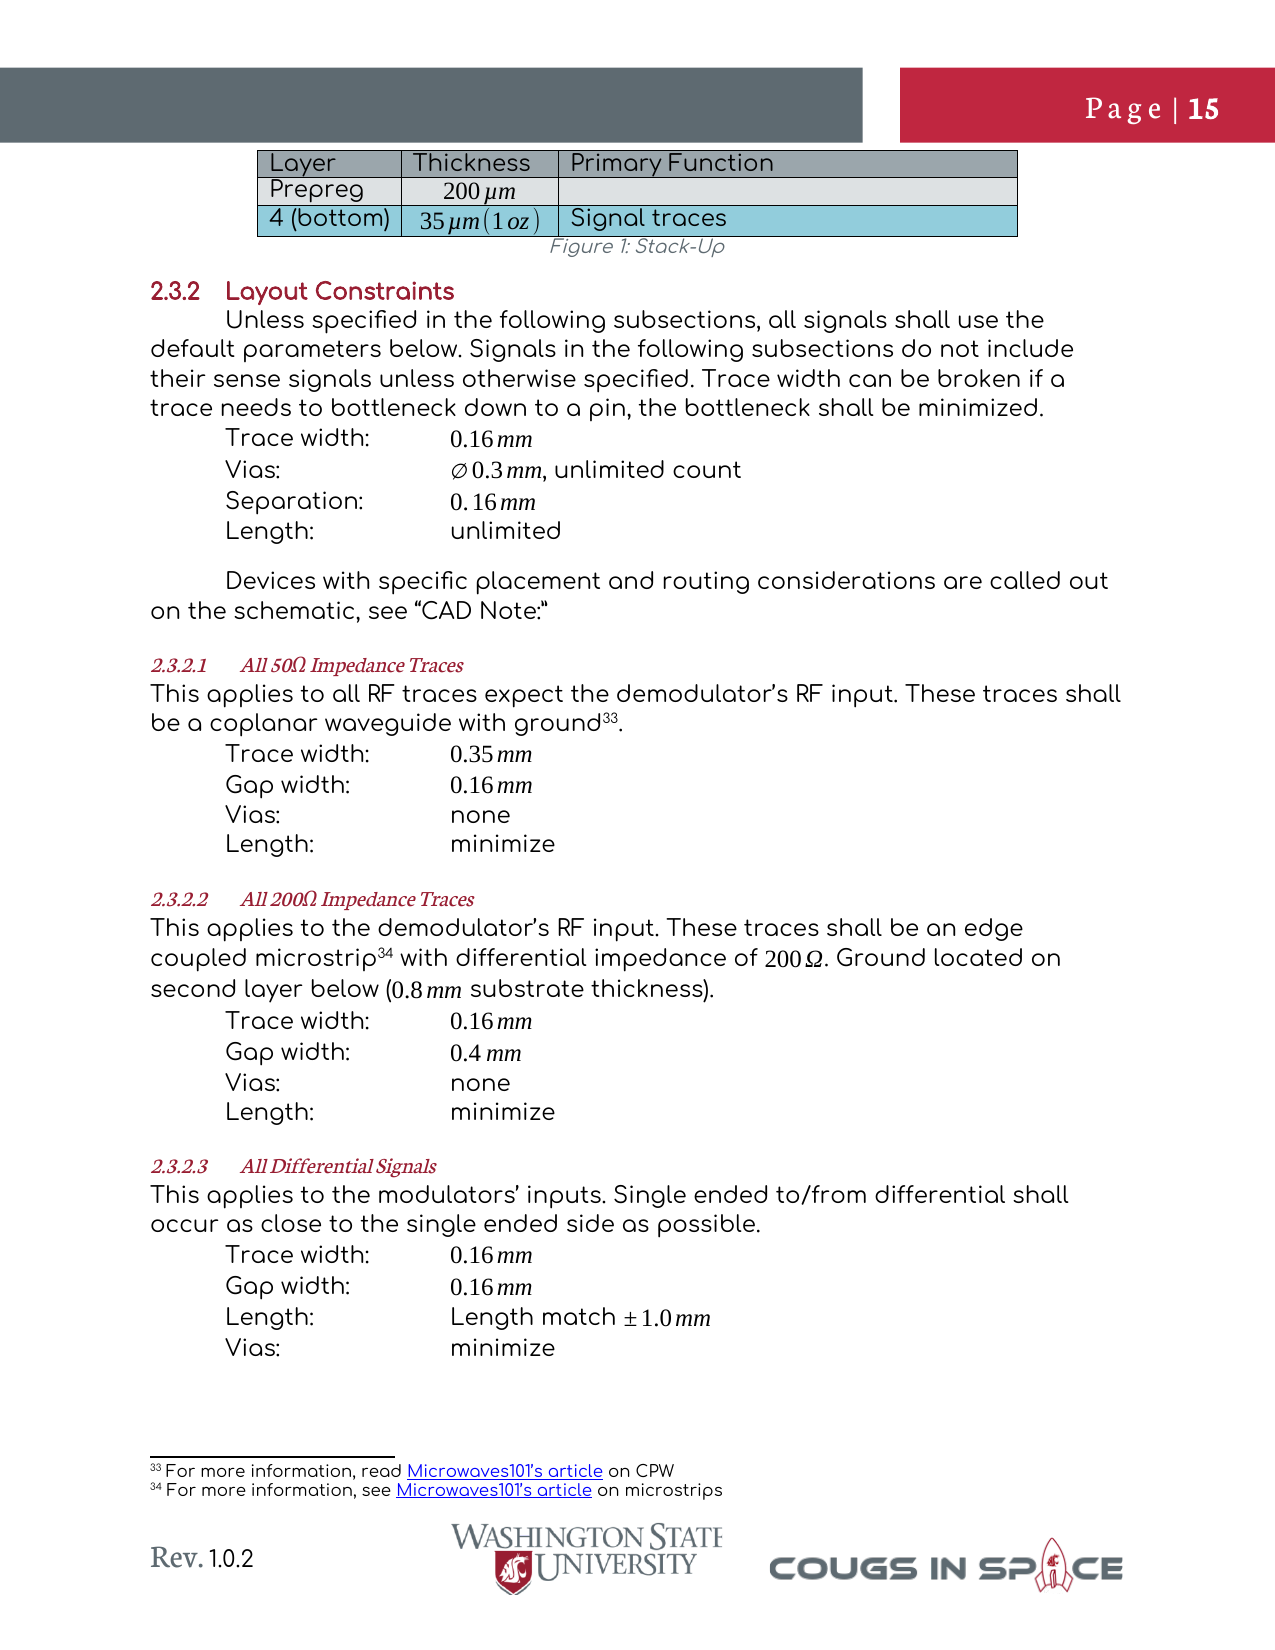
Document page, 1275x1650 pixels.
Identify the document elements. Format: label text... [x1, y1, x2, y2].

text Separation: [225, 488, 1125, 516]
text Length: minimize [225, 833, 1125, 858]
text Length: unlimited [225, 519, 1125, 545]
table_header Primary Function [559, 151, 1017, 177]
text Vias: , unlimited count [225, 457, 1125, 484]
text This applies to all RF traces expect the demodulator’s RF input. These traces shall be a coplanar waveguide with ground. [150, 682, 1125, 737]
table_cell [402, 206, 558, 236]
picture [769, 1537, 1123, 1594]
text Trace width: [225, 741, 1125, 768]
text This applies to the modulators’ inputs. Single ended to/from differential shall occur as close to the single ended side as possible. [150, 1183, 1125, 1238]
table_cell Signal traces [559, 206, 1017, 236]
table_header Thickness [402, 151, 558, 177]
text Gap width: [225, 1273, 1125, 1301]
subtitle Layout Constraints [150, 279, 1125, 304]
text Trace width: [225, 1242, 1125, 1269]
text This applies to the demodulator’s RF input. These traces shall be an edge coupled microstrip with differential impedance of . Ground located on second layer below ( substrate thickness). [150, 916, 1125, 1004]
text Trace width: [225, 1008, 1125, 1036]
text Gap width: [225, 1039, 1125, 1067]
subtitle All 50Ω Impedance Traces [150, 649, 1125, 678]
table_cell [559, 178, 1017, 205]
text Length: minimize [225, 1100, 1125, 1126]
text Figure 1: Stack-Up [150, 237, 1125, 258]
text Vias: none [225, 1071, 1125, 1096]
text Vias: none [225, 803, 1125, 829]
table_cell Prepreg [258, 178, 401, 205]
subtitle All Differential Signals [150, 1150, 1125, 1179]
text Unless specified in the following subsections, all signals shall use the default parameters below. Signals in the following subsections do not include their sense signals unless otherwise specified. Trace width can be broken if a trace needs to bottleneck down to a pin, the bottleneck shall be minimized. [150, 308, 1125, 422]
table_cell 4 (bottom) [258, 206, 401, 236]
text Length: Length match [225, 1304, 1125, 1332]
text Trace width: [225, 425, 1125, 453]
text Vias: minimize [225, 1336, 1125, 1361]
subtitle All 200Ω Impedance Traces [150, 883, 1125, 912]
table_header Layer [258, 151, 401, 177]
picture [450, 1522, 723, 1595]
text Devices with specific placement and routing considerations are called out on the schematic, see “CAD Note:” [150, 569, 1125, 624]
table_cell [402, 178, 558, 205]
text Gap width: [225, 772, 1125, 800]
